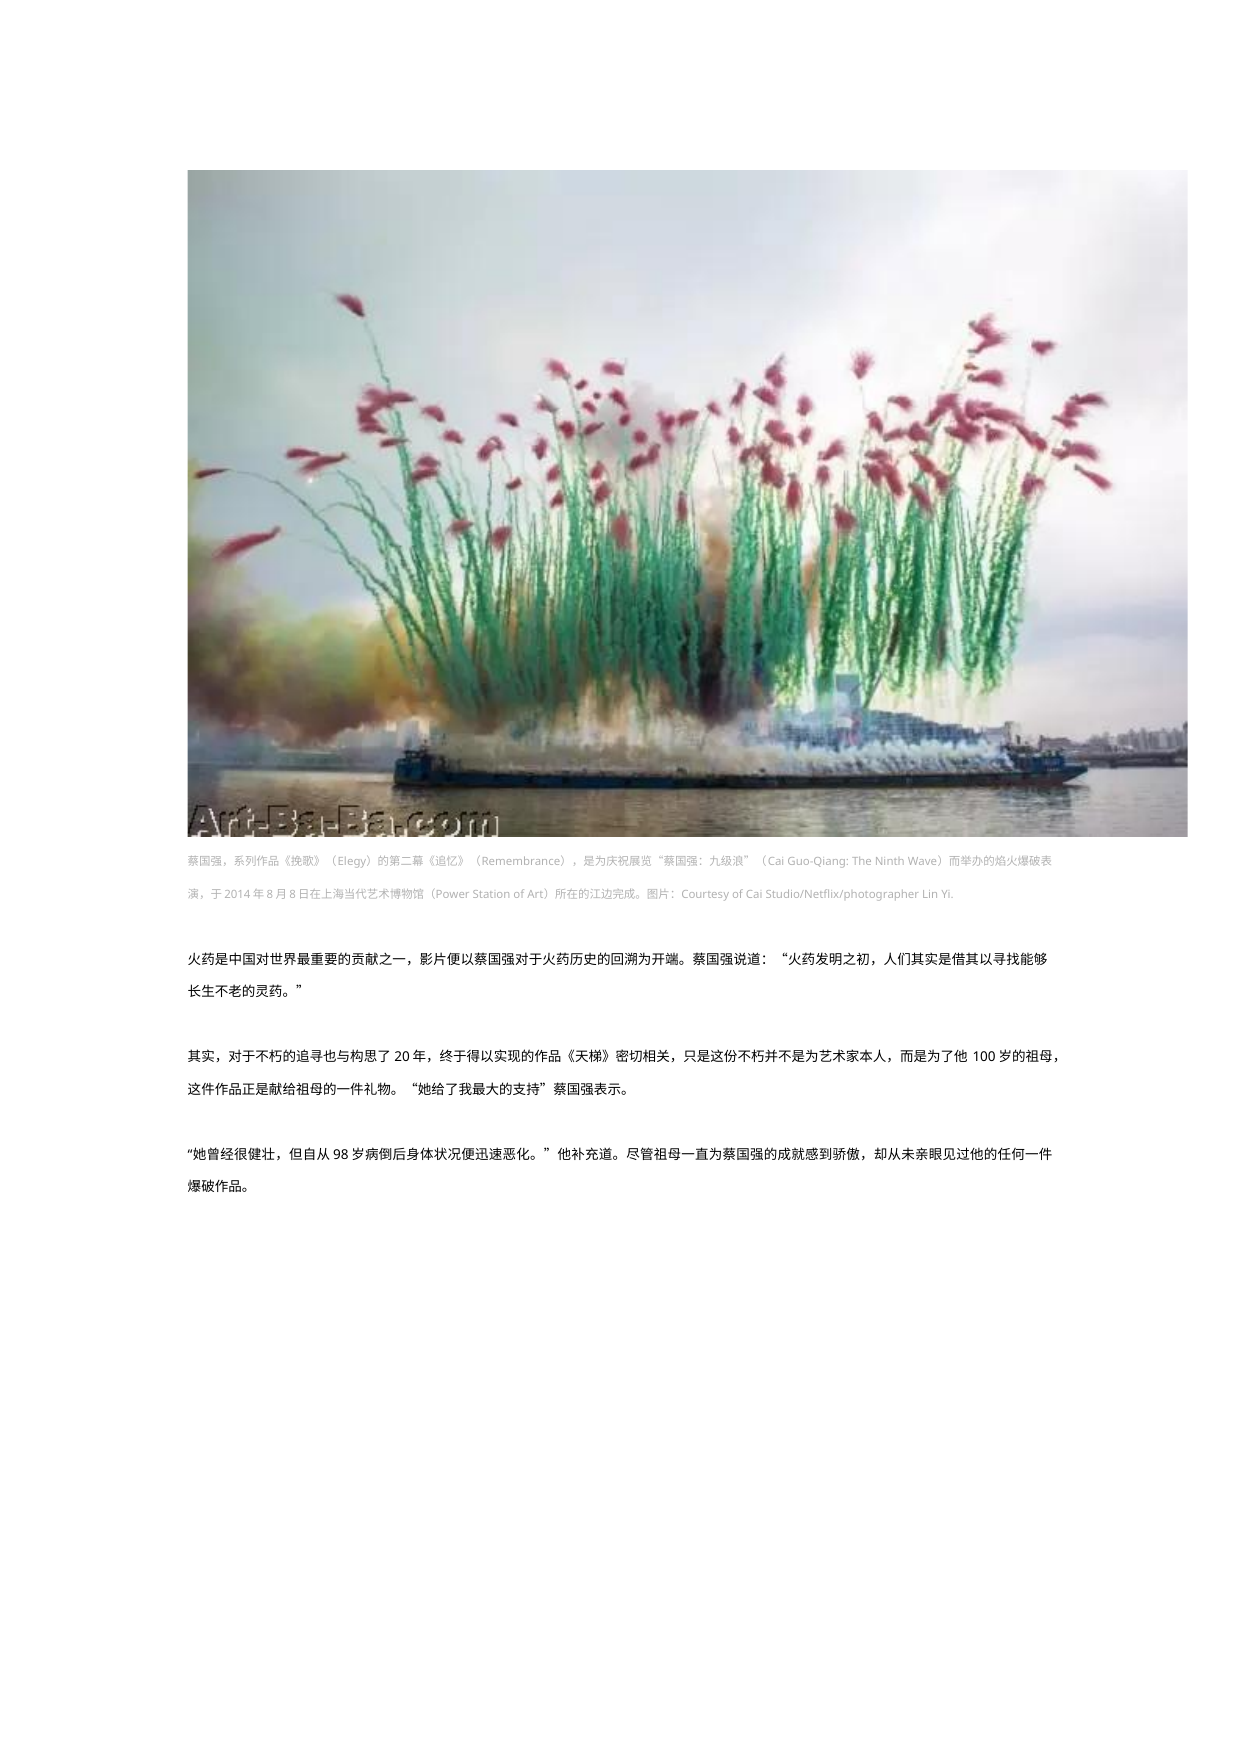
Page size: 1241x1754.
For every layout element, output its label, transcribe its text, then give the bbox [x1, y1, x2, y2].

picture [187, 170, 1188, 837]
text 其实，对于不朽的追寻也与构思了20年，终于得以实现的作品《天梯》密切相关，只是这份不朽并不是为艺术家本人，而是为了他100岁的祖母，这件作品正是献给祖母的一件礼物。“她给了我最大的支持”蔡国强表示。 [187, 1039, 1053, 1104]
text 火药是中国对世界最重要的贡献之一，影片便以蔡国强对于火药历史的回溯为开端。蔡国强说道：“火药发明之初，人们其实是借其以寻找能够长生不老的灵药。” [187, 942, 1053, 1007]
text 蔡国强，系列作品《挽歌》（Elegy）的第二幕《追忆》（Remembrance），是为庆祝展览“蔡国强：九级浪”（Cai Guo-Qiang: The Ninth Wave）而举办的焰火爆破表演，于2014年8月8日在上海当代艺术博物馆（Power Station of Art）所在的江边完成。图片：Courtesy of Cai Studio/Netflix/photographer Lin Yi. [187, 844, 1053, 909]
text “她曾经很健壮，但自从98岁病倒后身体状况便迅速恶化。”他补充道。尽管祖母一直为蔡国强的成就感到骄傲，却从未亲眼见过他的任何一件爆破作品。 [187, 1137, 1053, 1202]
